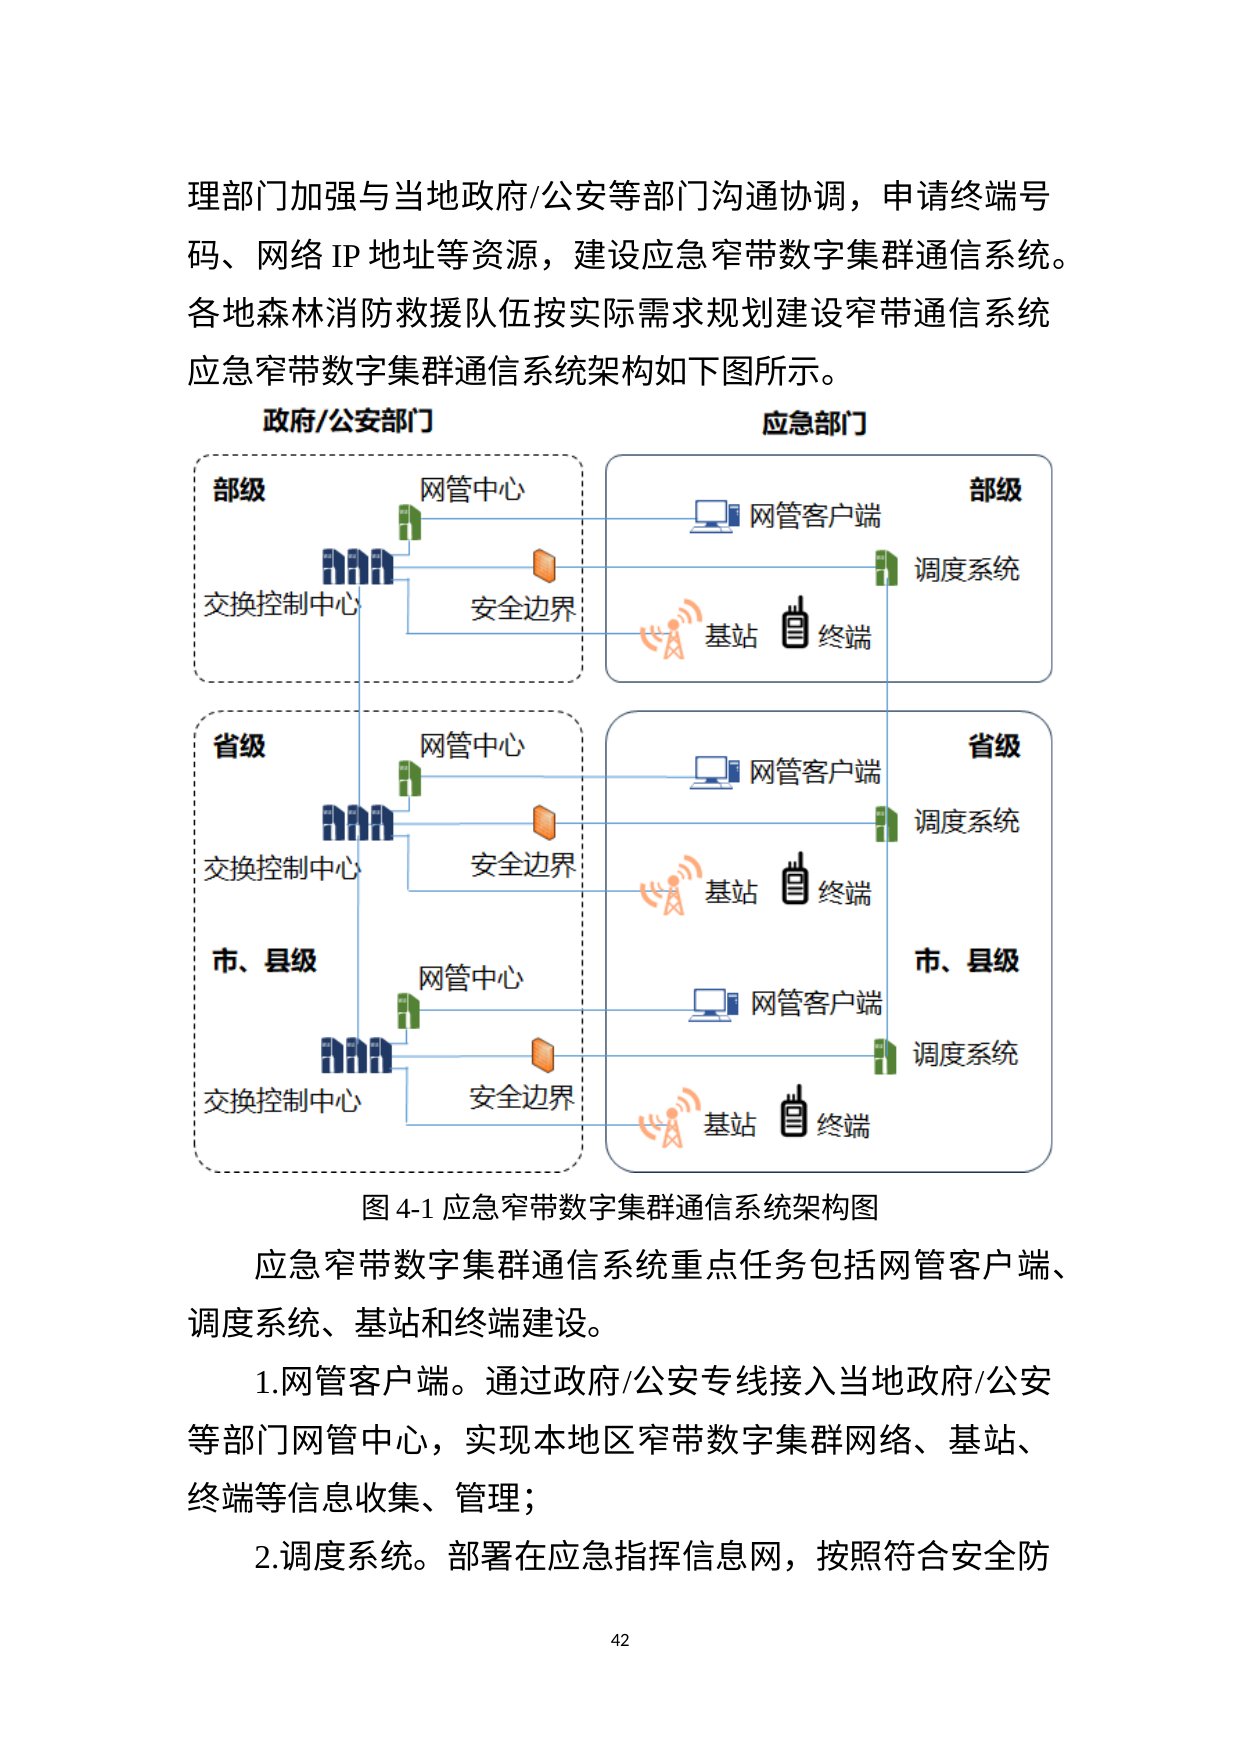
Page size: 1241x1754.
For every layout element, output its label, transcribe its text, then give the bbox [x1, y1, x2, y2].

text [187, 162, 1053, 395]
picture [187, 395, 1053, 1173]
text 1.网管客户端。通过政府/公安专线接入当地政府/公安等部门网管中心，实现本地区窄带数字集群网络、基站、终端等信息收集、管理； [187, 1347, 1053, 1522]
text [187, 1522, 1053, 1581]
text 应急窄带数字集群通信系统重点任务包括网管客户端、调度系统、基站和终端建设。 [187, 1231, 1053, 1347]
text 图4-1 应急窄带数字集群通信系统架构图 [187, 1173, 1053, 1231]
